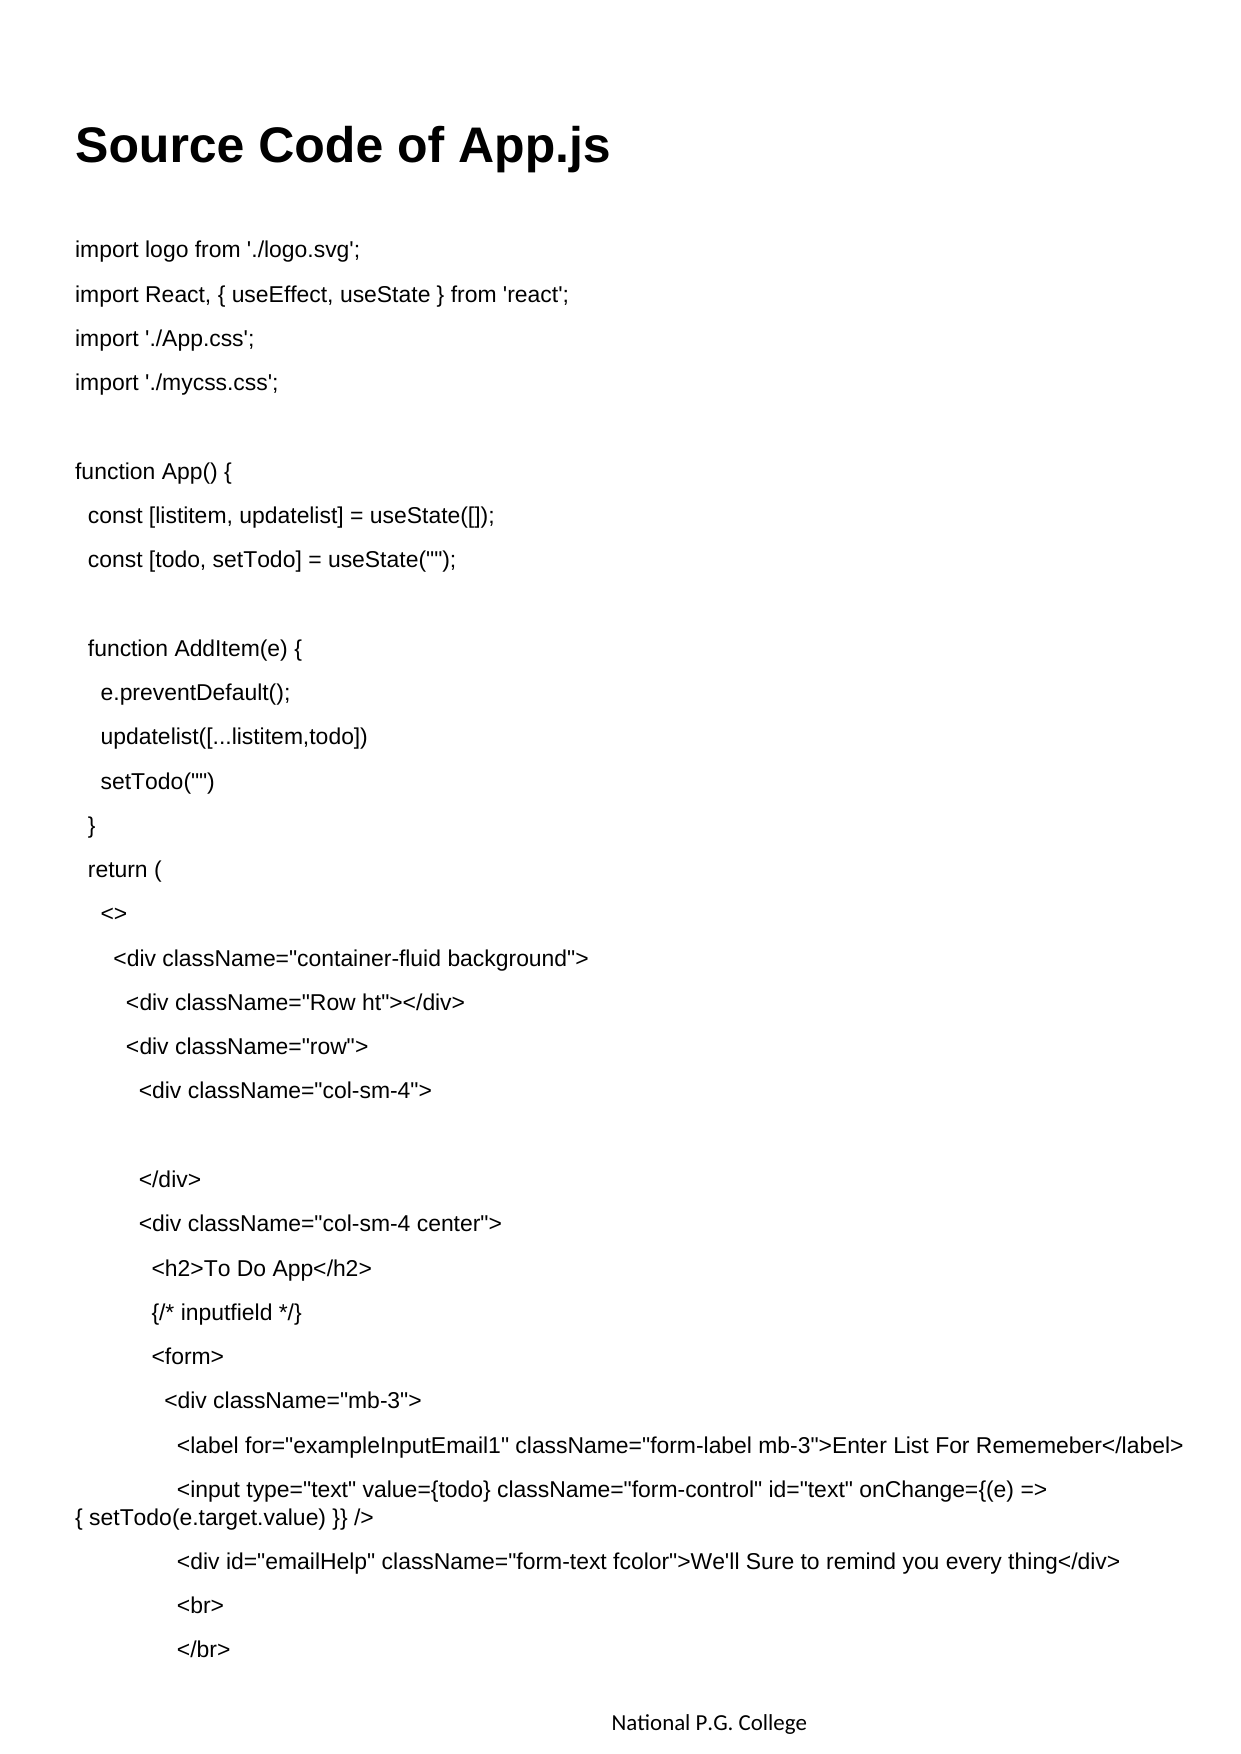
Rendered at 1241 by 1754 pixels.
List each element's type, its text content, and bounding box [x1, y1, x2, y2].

text <h2>To Do App</h2> [75, 1254, 1196, 1281]
text function AddItem(e) { [75, 635, 1196, 661]
text <div className="Row ht"></div> [75, 989, 1196, 1015]
text </div> [75, 1166, 1196, 1192]
text <form> [75, 1343, 1196, 1369]
text return ( [75, 856, 1196, 882]
text } [75, 812, 1196, 838]
text import logo from './logo.svg'; [75, 236, 1196, 263]
text <div className="row"> [75, 1033, 1196, 1059]
text <div className="mb-3"> [75, 1387, 1196, 1414]
text {/* inputfield */} [75, 1299, 1196, 1325]
text <div className="col-sm-4 center"> [75, 1210, 1196, 1237]
text e.preventDefault(); [75, 679, 1196, 705]
text <div className="col-sm-4"> [75, 1077, 1196, 1104]
text updatelist([...listitem,todo]) [75, 723, 1196, 750]
text <> [75, 900, 1196, 927]
text import './App.css'; [75, 325, 1196, 351]
text Source Code of App.js [75, 115, 1196, 173]
text function App() { [75, 458, 1196, 484]
text import React, { useEffect, useState } from 'react'; [75, 281, 1196, 307]
text setTodo("") [75, 768, 1196, 794]
text </br> [75, 1636, 1196, 1663]
text <label for="exampleInputEmail1" className="form-label mb-3">Enter List For Rememeber</label> [75, 1432, 1196, 1458]
text const [todo, setTodo] = useState(""); [75, 546, 1196, 573]
text <div id="emailHelp" className="form-text fcolor">We'll Sure to remind you every thing</div> [75, 1548, 1196, 1574]
text import './mycss.css'; [75, 369, 1196, 396]
text <input type="text" value={todo} className="form-control" id="text" onChange={(e) => { setTodo(e.target.value) }} /> [75, 1476, 1196, 1530]
text <br> [75, 1592, 1196, 1618]
text const [listitem, updatelist] = useState([]); [75, 502, 1196, 528]
text <div className="container-fluid background"> [75, 945, 1196, 971]
